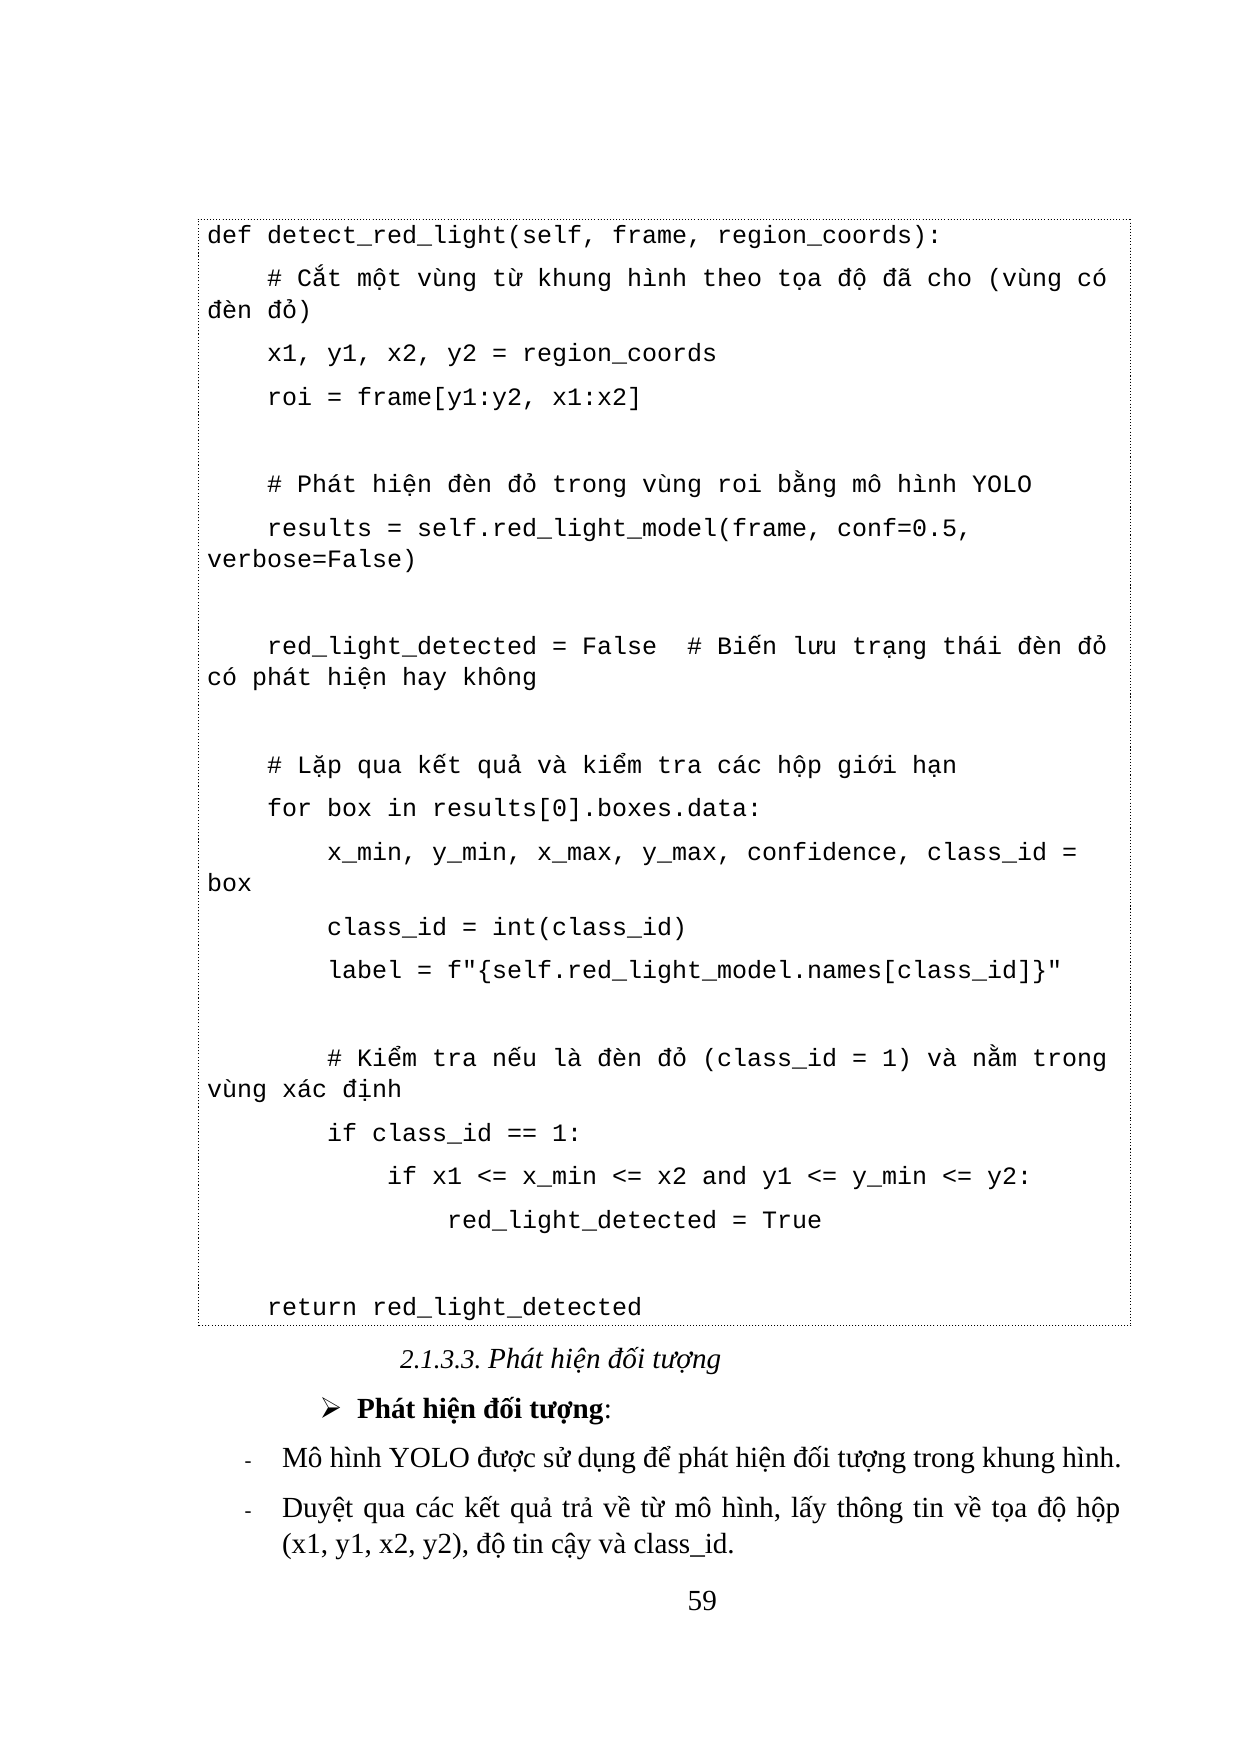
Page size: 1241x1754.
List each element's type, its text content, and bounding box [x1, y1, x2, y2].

text red_light_detected = True [197, 1204, 1131, 1236]
text # Phát hiện đèn đỏ trong vùng roi bằng mô hình YOLO [197, 469, 1131, 500]
text def detect_red_light(self, frame, region_coords): [197, 219, 1131, 251]
text roi = frame[y1:y2, x1:x2] [197, 381, 1131, 413]
list Mô hình YOLO được sử dụng để phát hiện đối tượng trong khung hình. [244, 1440, 1122, 1474]
text # Cắt một vùng từ khung hình theo tọa độ đã cho (vùng có đèn đỏ) [197, 263, 1131, 326]
text class_id = int(class_id) [197, 911, 1131, 943]
text if class_id == 1: [197, 1117, 1131, 1148]
text # Lặp qua kết quả và kiểm tra các hộp giới hạn [197, 749, 1131, 781]
text results = self.red_light_model(frame, conf=0.5, verbose=False) [197, 512, 1131, 575]
text label = f"{self.red_light_model.names[class_id]}" [197, 955, 1131, 986]
text if x1 <= x_min <= x2 and y1 <= y_min <= y2: [197, 1161, 1131, 1192]
text for box in results[0].boxes.data: [197, 793, 1131, 824]
text # Kiểm tra nếu là đèn đỏ (class_id = 1) và nằm trong vùng xác định [197, 1042, 1131, 1105]
text red_light_detected = False # Biến lưu trạng thái đèn đỏ có phát hiện hay không [197, 631, 1131, 693]
text return red_light_detected [197, 1292, 1131, 1326]
text x_min, y_min, x_max, y_max, confidence, class_id = box [197, 836, 1131, 899]
subtitle Phát hiện đối tượng [325, 1341, 1122, 1375]
list Duyệt qua các kết quả trả về từ mô hình, lấy thông tin về tọa độ hộp (x1, y1, x2, y2), độ tin cậy và class_id. [244, 1490, 1122, 1560]
list Phát hiện đối tượng: [319, 1391, 1122, 1424]
text x1, y1, x2, y2 = region_coords [197, 338, 1131, 369]
